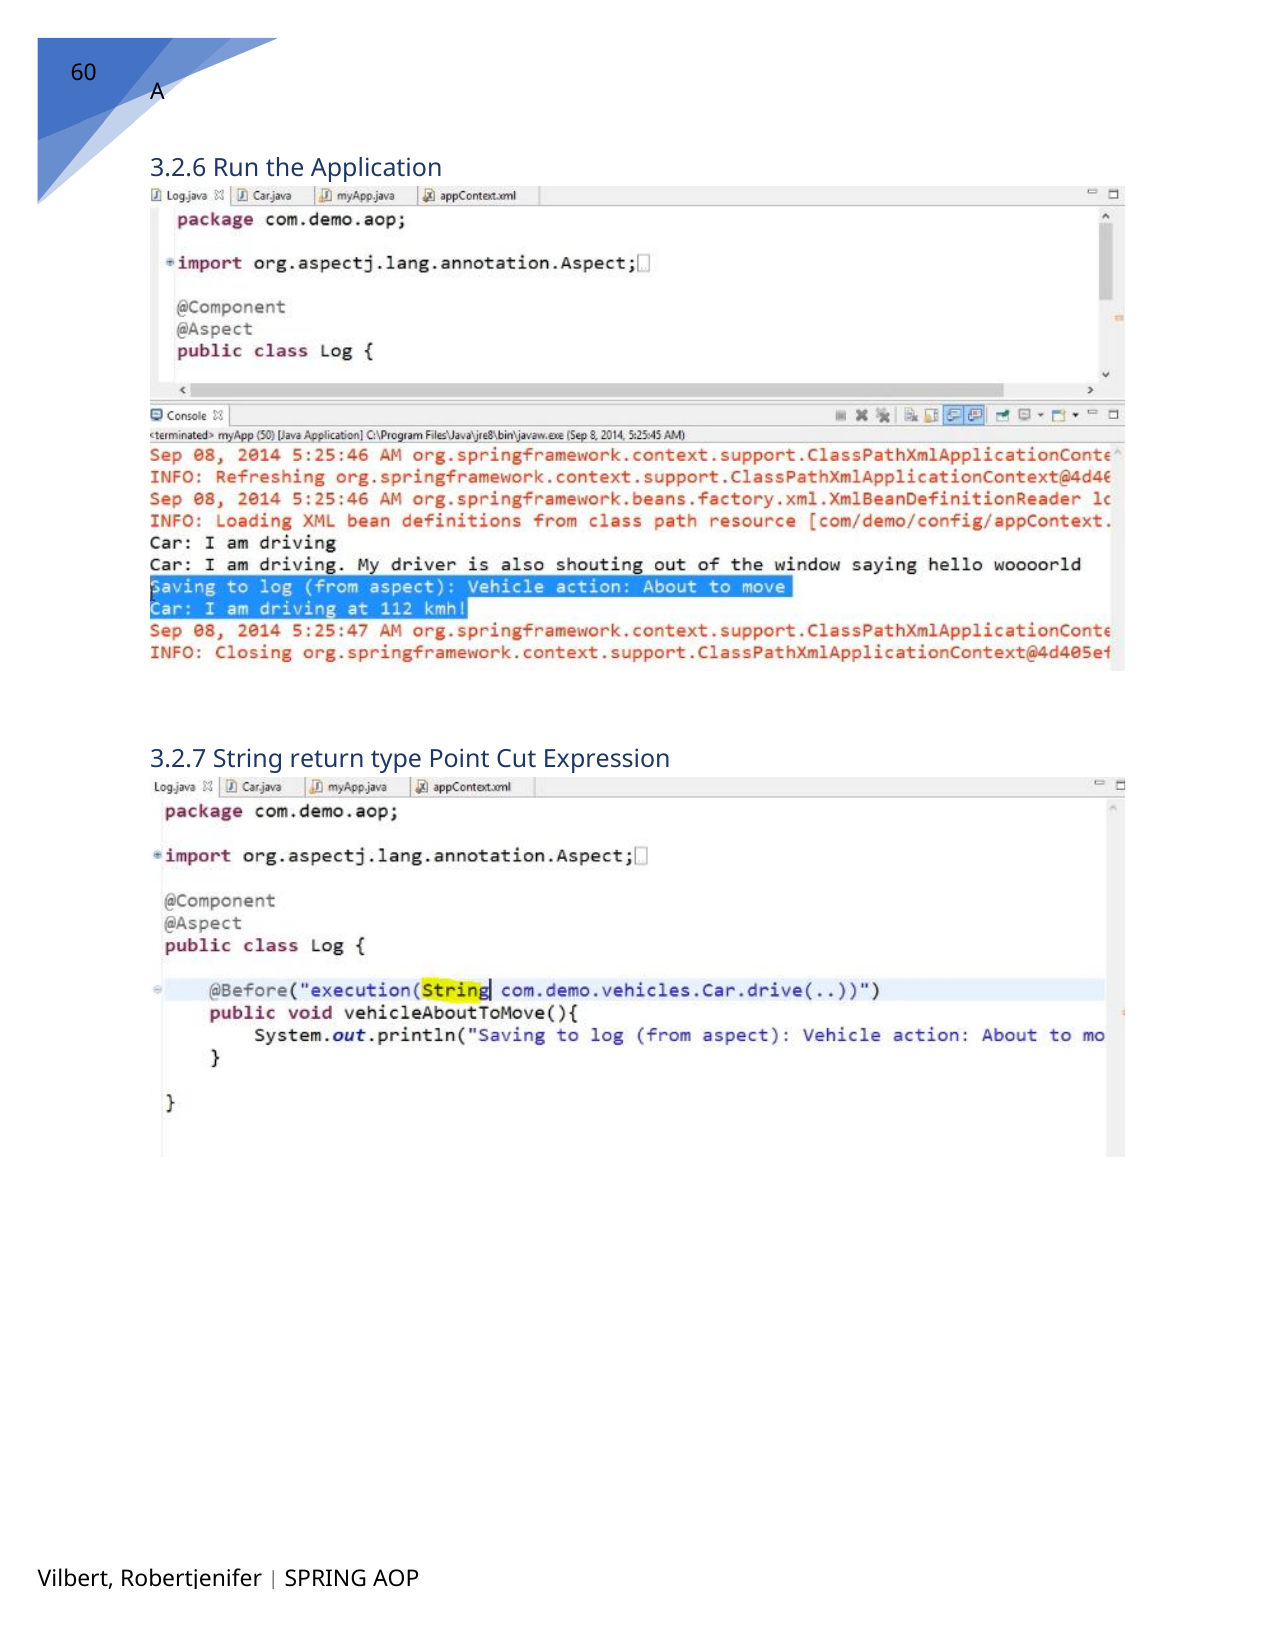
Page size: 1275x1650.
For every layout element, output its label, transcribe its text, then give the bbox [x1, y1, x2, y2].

picture [37, 37, 1125, 671]
picture [150, 777, 1125, 1157]
subtitle 3.2.6 Run the Application [150, 150, 1125, 184]
subtitle 3.2.7 String return type Point Cut Expression [150, 741, 1125, 775]
